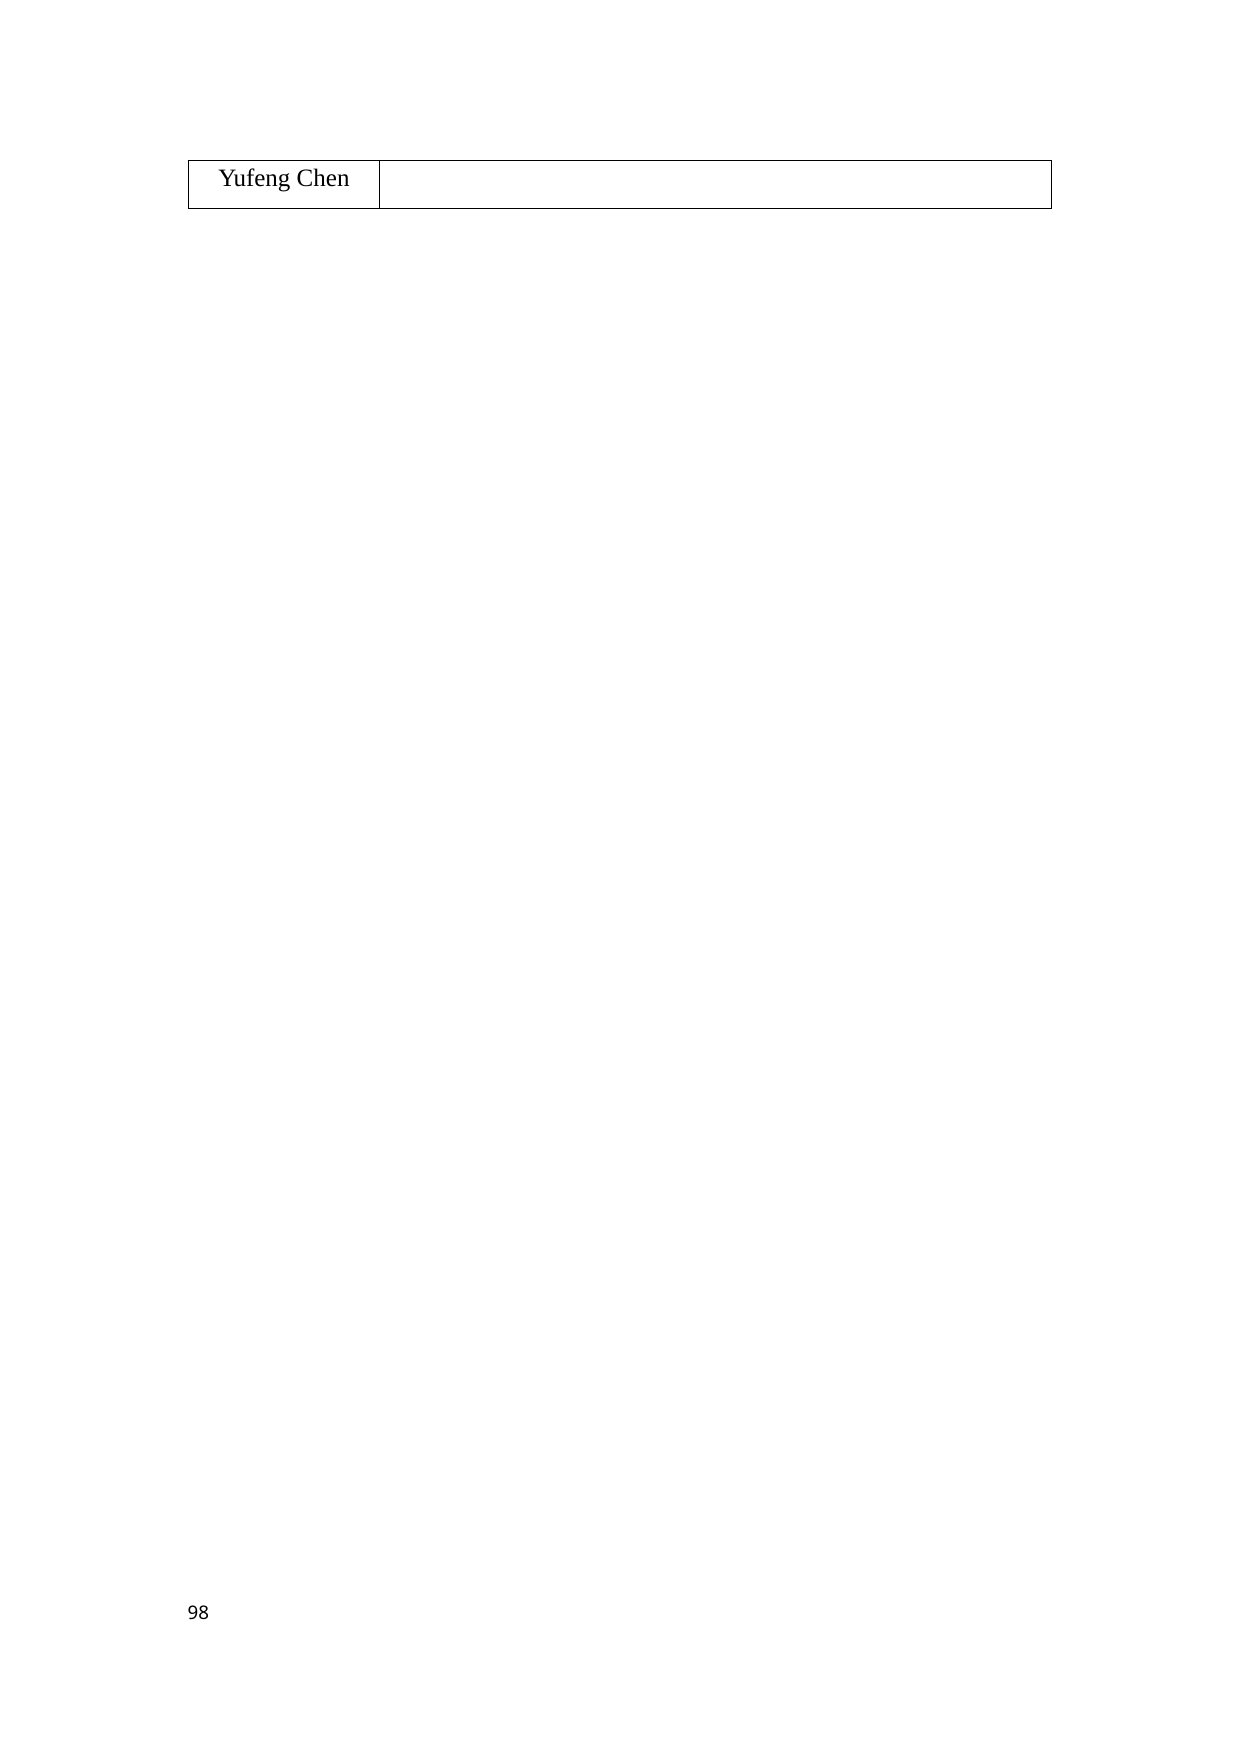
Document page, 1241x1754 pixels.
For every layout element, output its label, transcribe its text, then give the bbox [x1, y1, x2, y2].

table_cell [380, 161, 1051, 208]
table_cell Yufeng Chen [189, 161, 379, 208]
